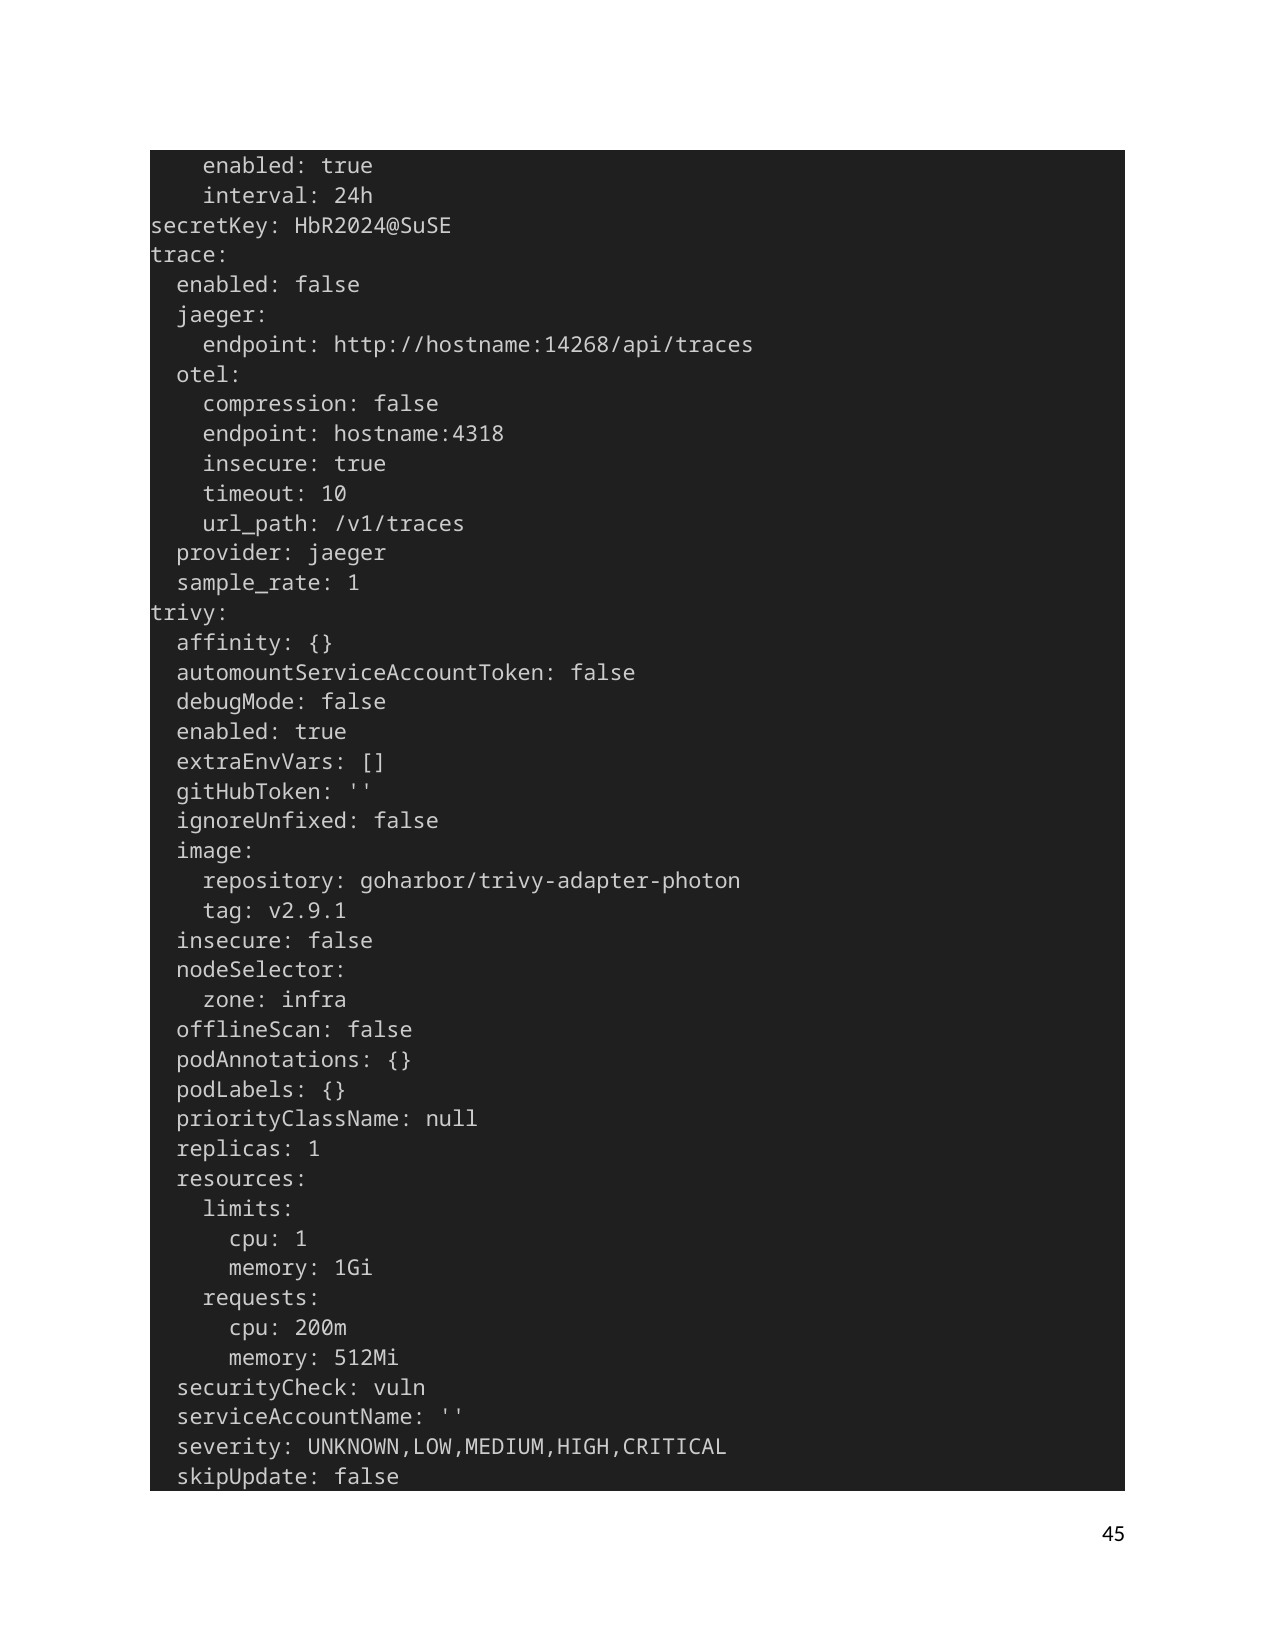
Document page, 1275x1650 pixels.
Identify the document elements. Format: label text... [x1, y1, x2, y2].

text provider: jaeger [150, 537, 1125, 567]
text replicas: 1 [150, 1133, 1125, 1163]
text securityCheck: vuln [150, 1371, 1125, 1401]
text severity: UNKNOWN,LOW,MEDIUM,HIGH,CRITICAL [150, 1431, 1125, 1461]
text debugMode: false [150, 686, 1125, 716]
text timeout: 10 [150, 478, 1125, 507]
text enabled: false [150, 269, 1125, 299]
text jaeger: [150, 299, 1125, 329]
text trace: [150, 239, 1125, 269]
text endpoint: http://hostname:14268/api/traces [150, 329, 1125, 358]
text enabled: true [150, 716, 1125, 746]
text cpu: 200m [150, 1312, 1125, 1342]
text skipUpdate: false [150, 1461, 1125, 1491]
text endpoint: hostname:4318 [150, 418, 1125, 448]
text compression: false [150, 388, 1125, 418]
text cpu: 1 [150, 1222, 1125, 1252]
text podAnnotations: {} [150, 1044, 1125, 1073]
text resources: [150, 1163, 1125, 1193]
text otel: [150, 358, 1125, 388]
text nodeSelector: [150, 954, 1125, 984]
text automountServiceAccountToken: false [150, 656, 1125, 686]
text enabled: true [150, 150, 1125, 180]
text ignoreUnfixed: false [150, 805, 1125, 835]
text interval: 24h [150, 180, 1125, 209]
text serviceAccountName: '' [150, 1401, 1125, 1431]
text podLabels: {} [150, 1073, 1125, 1103]
text gitHubToken: '' [150, 776, 1125, 805]
text offlineScan: false [150, 1014, 1125, 1044]
text memory: 1Gi [150, 1252, 1125, 1282]
text priorityClassName: null [150, 1103, 1125, 1133]
text memory: 512Mi [150, 1342, 1125, 1371]
text url_path: /v1/traces [150, 507, 1125, 537]
text insecure: true [150, 448, 1125, 478]
text trivy: [150, 597, 1125, 627]
text affinity: {} [150, 627, 1125, 656]
text tag: v2.9.1 [150, 895, 1125, 924]
text extraEnvVars: [] [150, 746, 1125, 776]
text limits: [150, 1193, 1125, 1222]
text insecure: false [150, 924, 1125, 954]
text secretKey: HbR2024@SuSE [150, 209, 1125, 239]
text zone: infra [150, 984, 1125, 1014]
text sample_rate: 1 [150, 567, 1125, 597]
text repository: goharbor/trivy-adapter-photon [150, 865, 1125, 895]
text image: [150, 835, 1125, 865]
text requests: [150, 1282, 1125, 1312]
